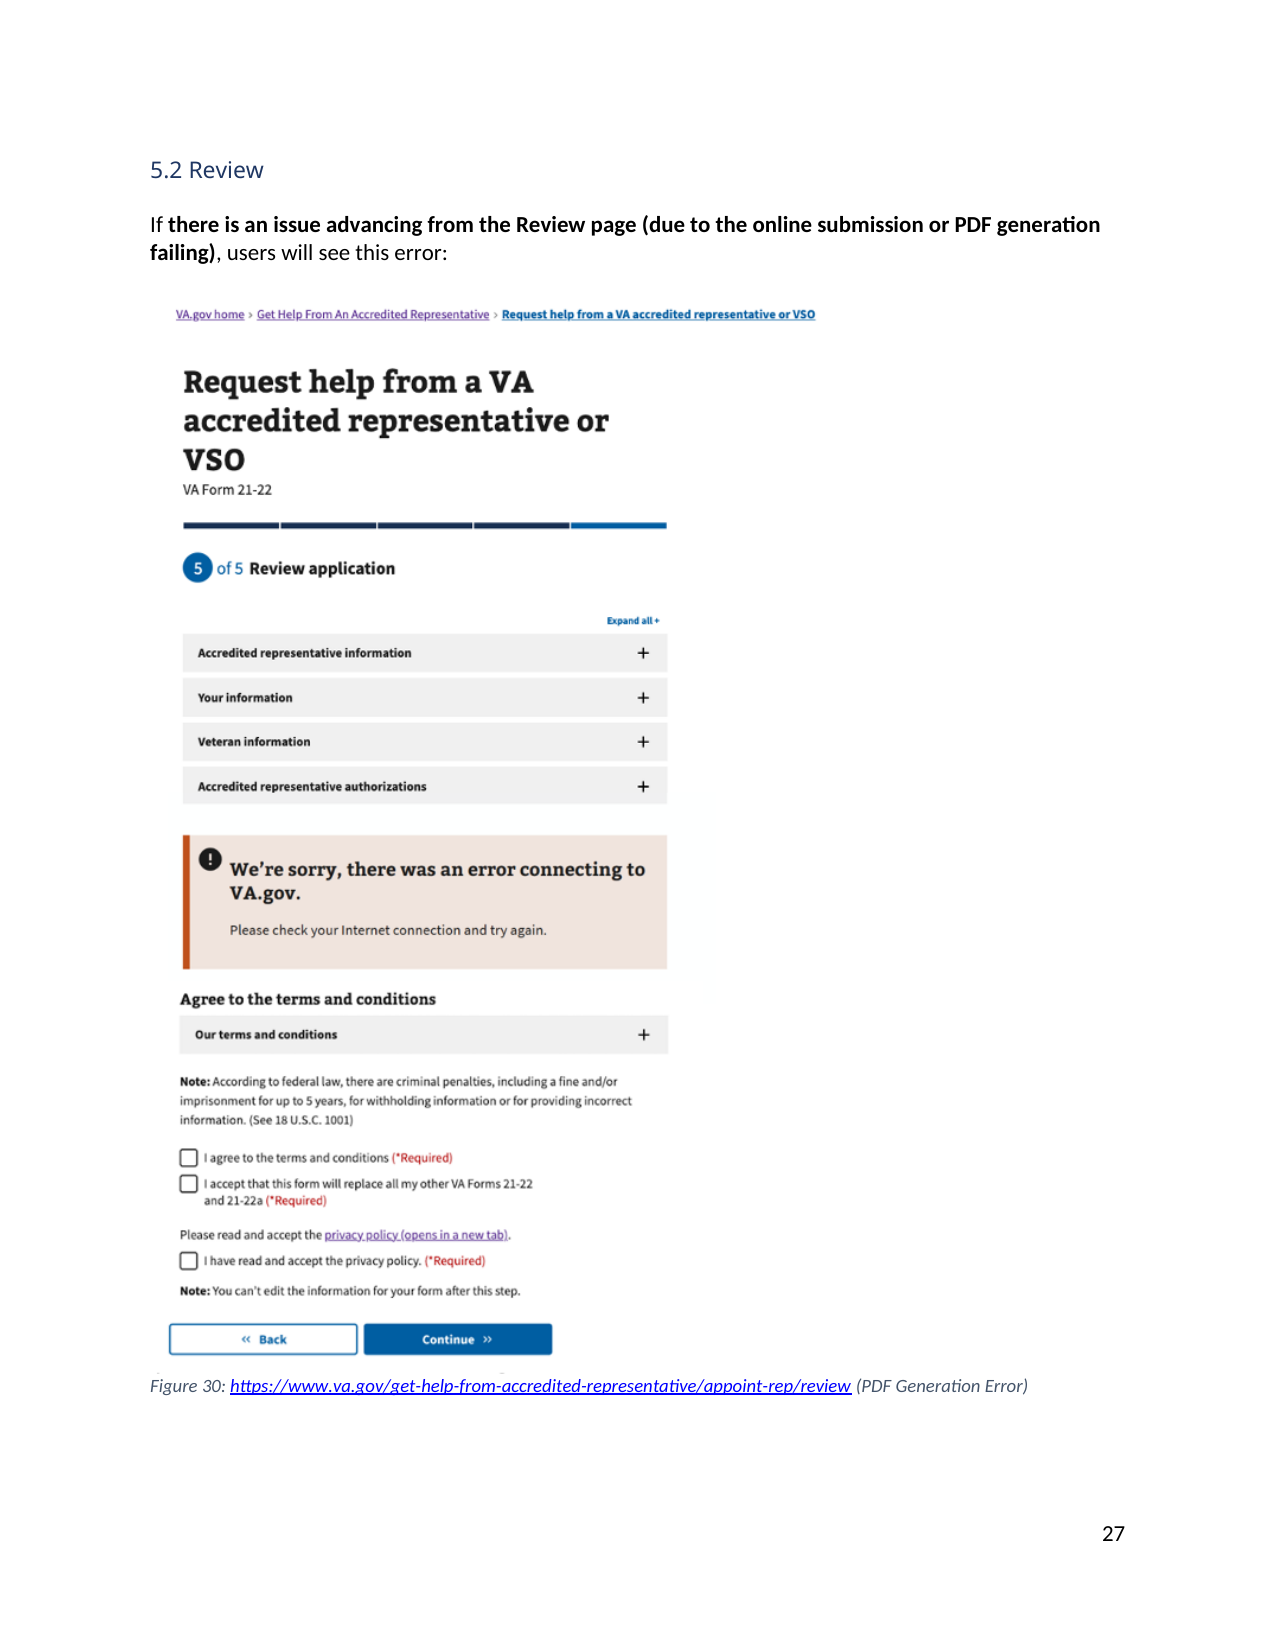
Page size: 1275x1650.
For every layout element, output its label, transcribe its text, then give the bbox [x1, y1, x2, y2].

text If there is an issue advancing from the Review page (due to the online submission or PDF generation failing), users will see this error: [150, 210, 1125, 266]
text Figure 30: https://www.va.gov/get-help-from-accredited-representative/appoint-rep/review (PDF Generation Error) [150, 1374, 1125, 1397]
picture [150, 291, 834, 1374]
subtitle 5.2 Review [150, 154, 1125, 185]
